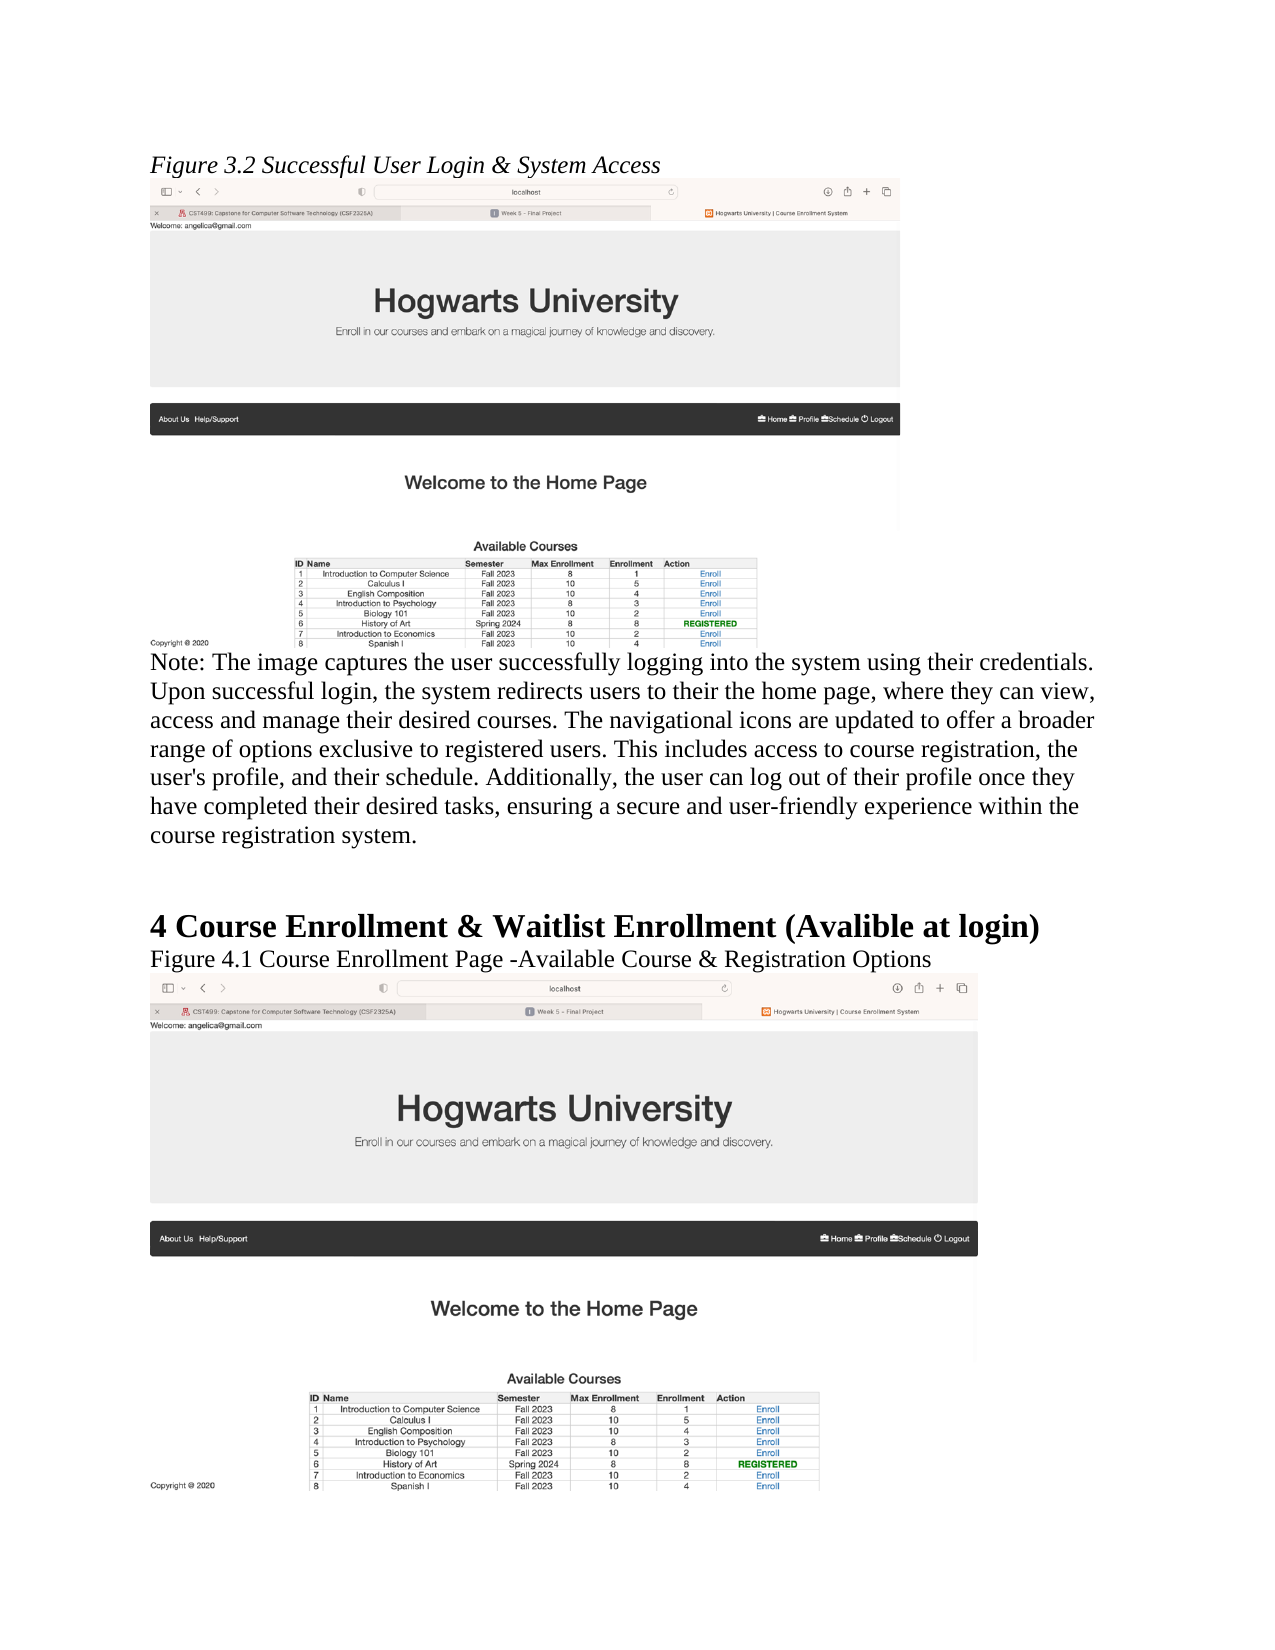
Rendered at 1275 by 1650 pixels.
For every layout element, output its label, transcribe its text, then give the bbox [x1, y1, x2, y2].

picture [150, 973, 978, 1491]
picture [150, 178, 901, 648]
text Figure 4.1 Course Enrollment Page -Available Course & Registration Options [150, 944, 1125, 973]
text Note: The image captures the user successfully logging into the system using their credentials. Upon successful login, the system redirects users to their the home page, where they can view, access and manage their desired courses. The navigational icons are updated to offer a broader range of options exclusive to registered users. This includes access to course registration, the user's profile, and their schedule. Additionally, the user can log out of their profile once they have completed their desired tasks, ensuring a secure and user-friendly experience within the course registration system. [150, 647, 1125, 849]
text Figure 3.2 Successful User Login & System Access [150, 150, 1125, 179]
text 4 Course Enrollment & Waitlist Enrollment (Avalible at login) [150, 906, 1125, 944]
